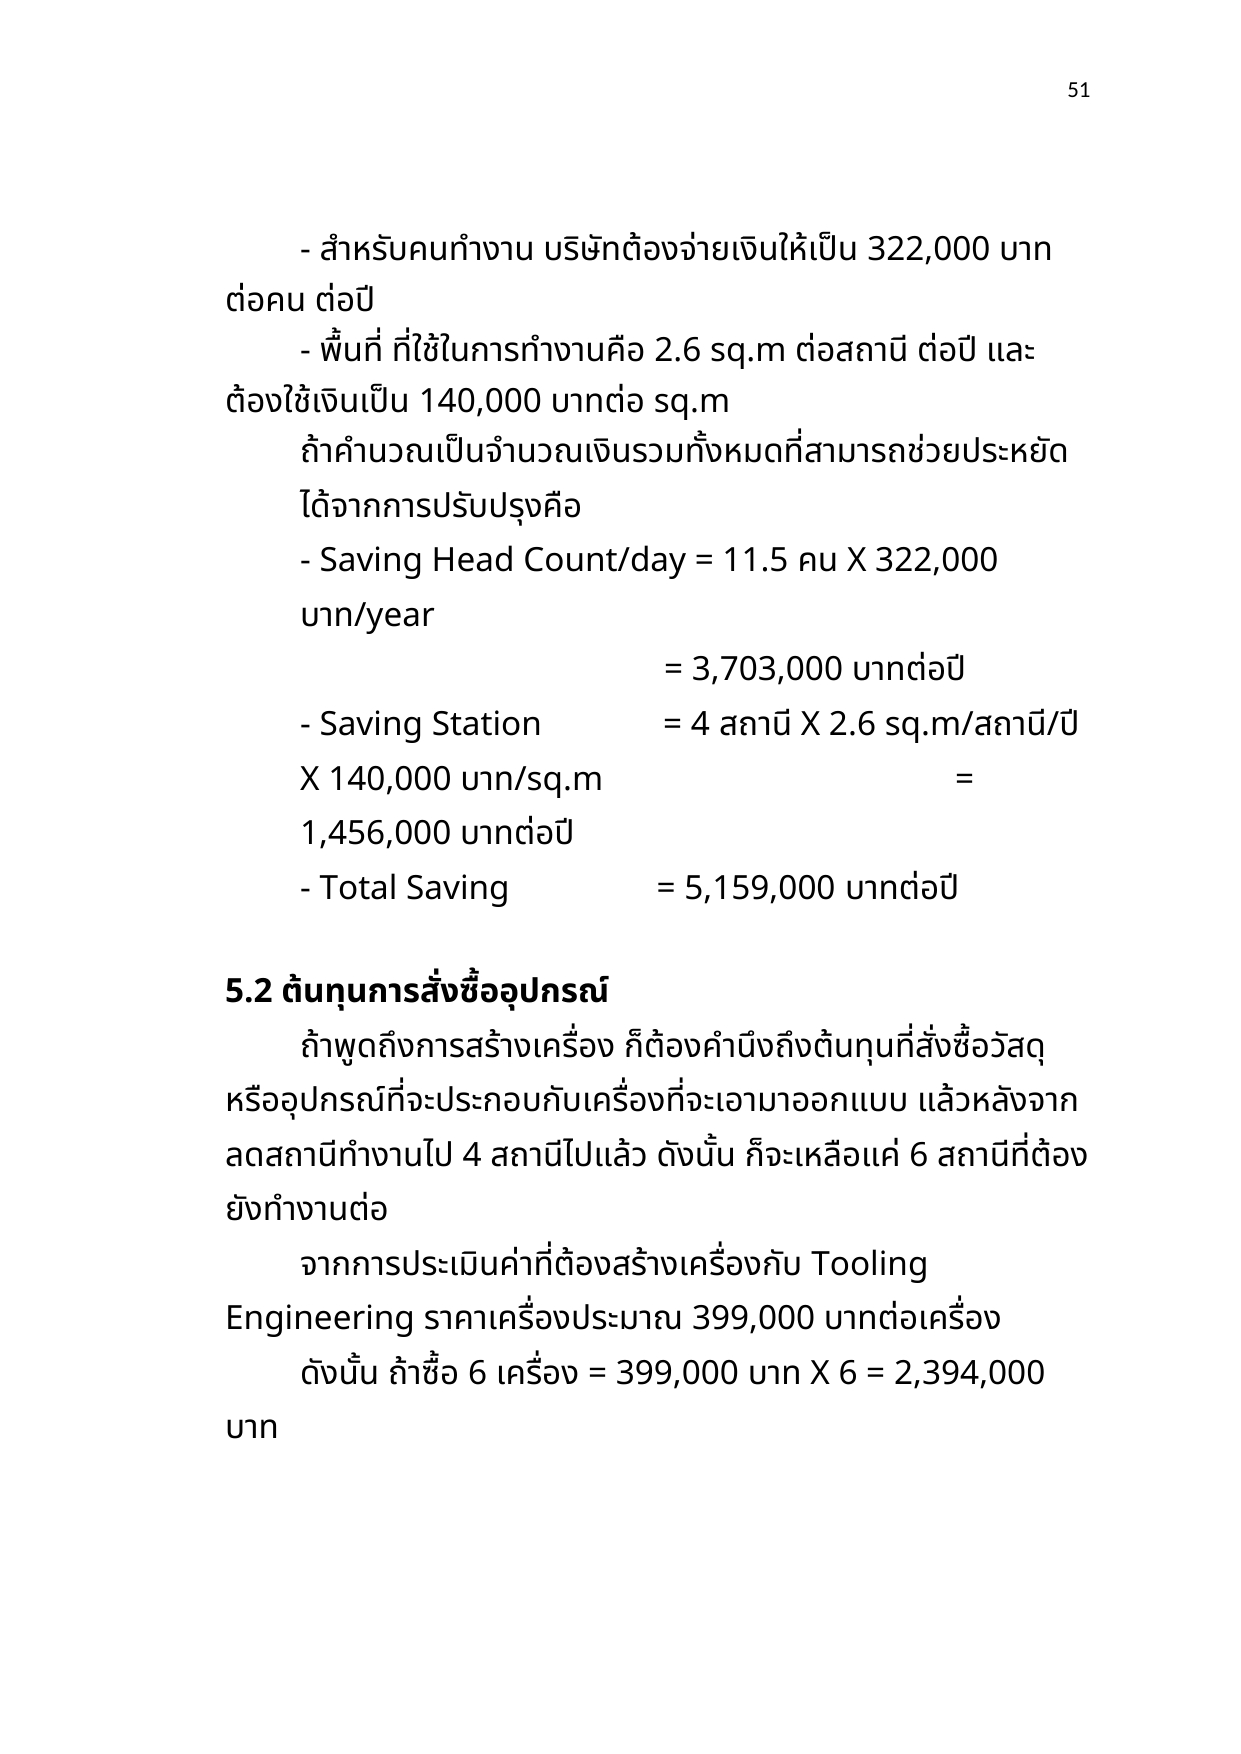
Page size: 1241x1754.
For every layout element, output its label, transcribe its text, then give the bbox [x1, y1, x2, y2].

list 5.2 ต้นทุนการสั่งซื้ออุปกรณ์ [225, 967, 1090, 1018]
list = 3,703,000 บาทต่อปี [300, 645, 1090, 696]
list จากการประเมินค่าที่ต้องสร้างเครื่องกับ Tooling Engineering ราคาเครื่องประมาณ 399,000 บาทต่อเครื่อง [225, 1239, 1090, 1344]
list - Saving Head Count/day = 11.5 คน X 322,000 บาท/year [300, 536, 1090, 641]
list ดังนั้น ถ้าซื้อ 6 เครื่อง = 399,000 บาท X 6 = 2,394,000 บาท [225, 1348, 1090, 1454]
list ถ้าพูดถึงการสร้างเครื่อง ก็ต้องคำนึงถึงต้นทุนที่สั่งซื้อวัสดุ หรืออุปกรณ์ที่จะประกอบกับเครื่องที่จะเอามาออกแบบ แล้วหลังจากลดสถานีทำงานไป 4 สถานีไปแล้ว ดังนั้น ก็จะเหลือแค่ 6 สถานีที่ต้องยังทำงานต่อ [225, 1022, 1090, 1235]
list - Saving Station = 4 สถานี X 2.6 sq.m/สถานี/ปี X 140,000 บาท/sq.m = 1,456,000 บาทต่อปี [300, 700, 1090, 859]
text - สำหรับคนทำงาน บริษัทต้องจ่ายเงินให้เป็น 322,000 บาทต่อคน ต่อปี [225, 225, 1090, 326]
list - Total Saving = 5,159,000 บาทต่อปี [300, 863, 1090, 914]
text - พื้นที่ ที่ใช้ในการทำงานคือ 2.6 sq.m ต่อสถานี ต่อปี และต้องใช้เงินเป็น 140,000 บาทต่อ sq.m [225, 326, 1090, 427]
list ถ้าคำนวณเป็นจำนวณเงินรวมทั้งหมดที่สามารถช่วยประหยัดได้จากการปรับปรุงคือ [300, 427, 1090, 532]
